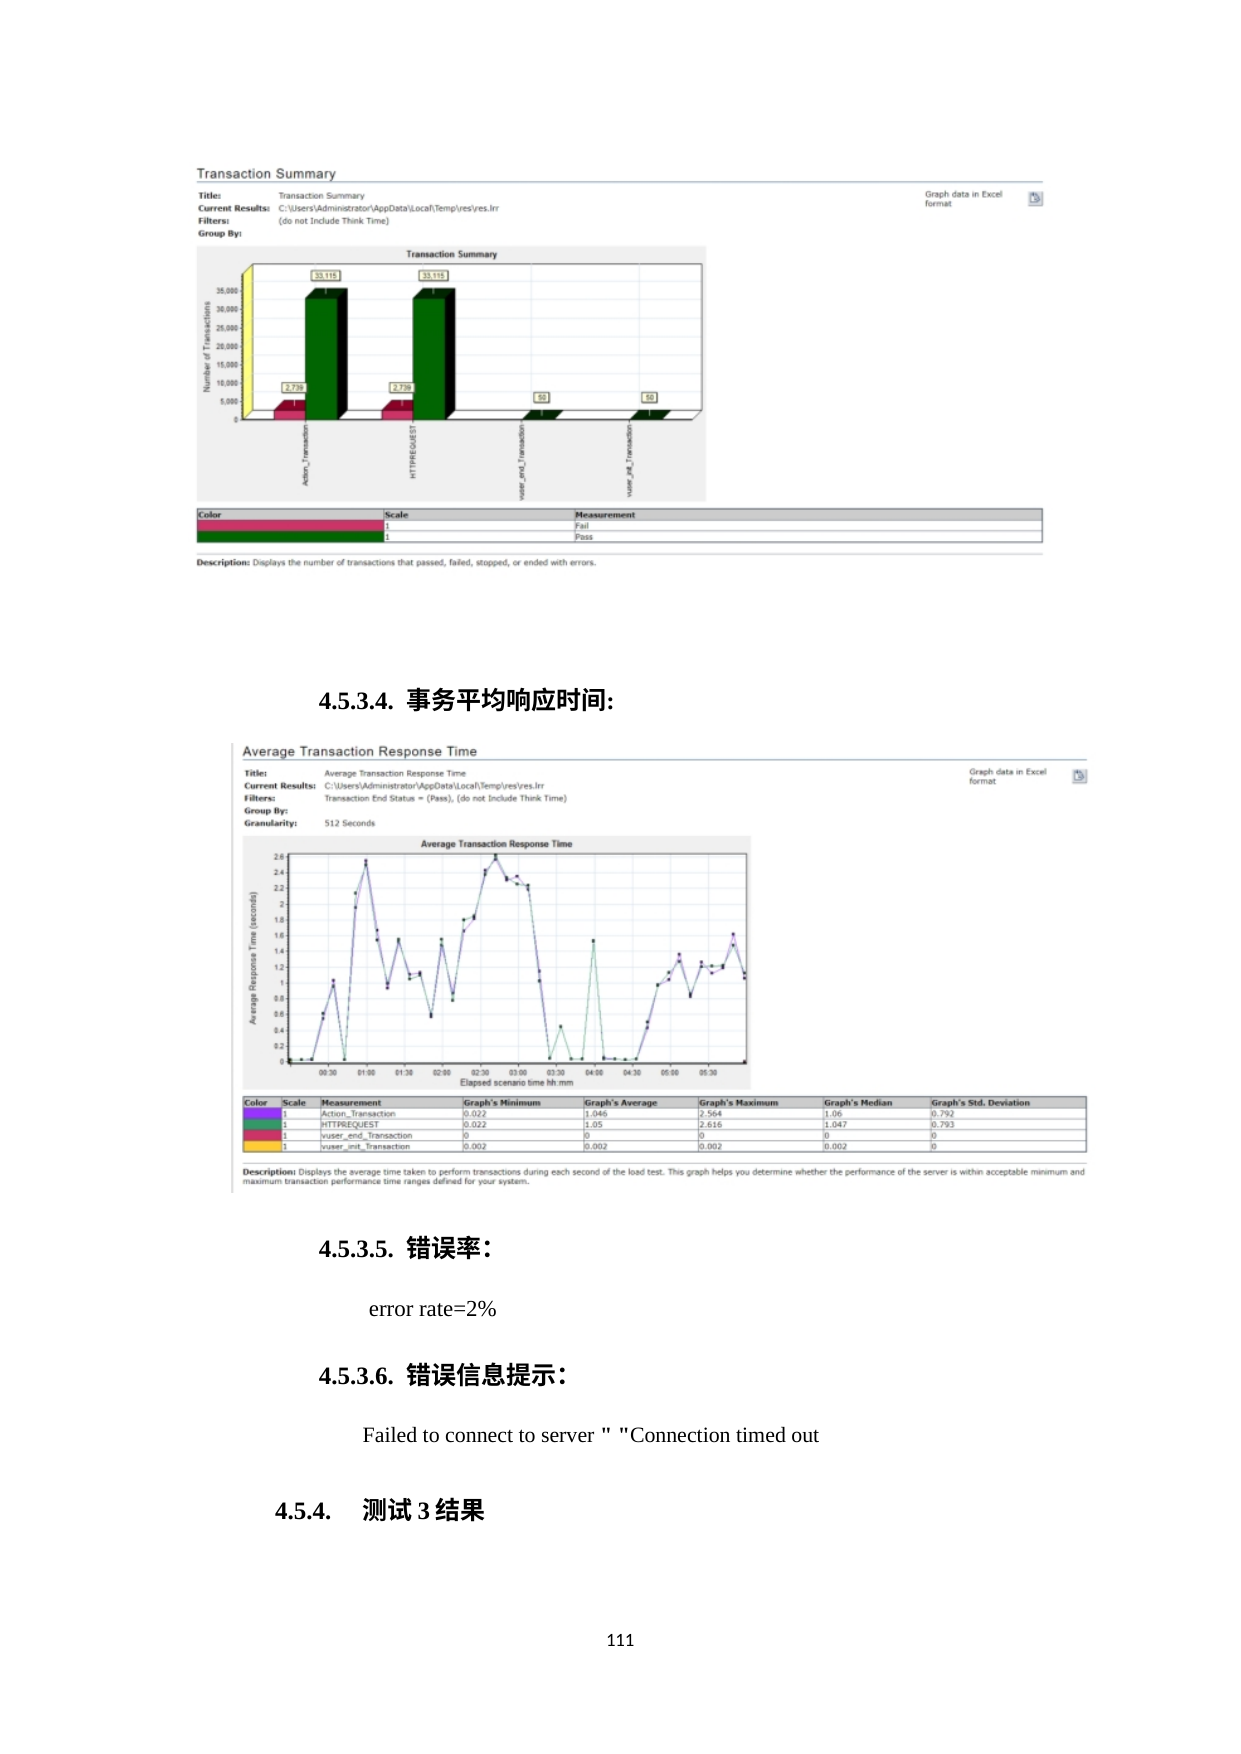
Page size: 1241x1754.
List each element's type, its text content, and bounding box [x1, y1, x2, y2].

text error rate=2% [231, 1292, 1053, 1324]
picture [187, 162, 1053, 578]
list 事务平均响应时间: [319, 666, 1053, 731]
text Failed to connect to server " "Connection timed out [231, 1418, 1053, 1451]
list 错误信息提示： [319, 1341, 1053, 1406]
list 错误率： [319, 1214, 1053, 1279]
picture [231, 743, 1097, 1193]
list 测试3结果 [275, 1476, 1053, 1541]
